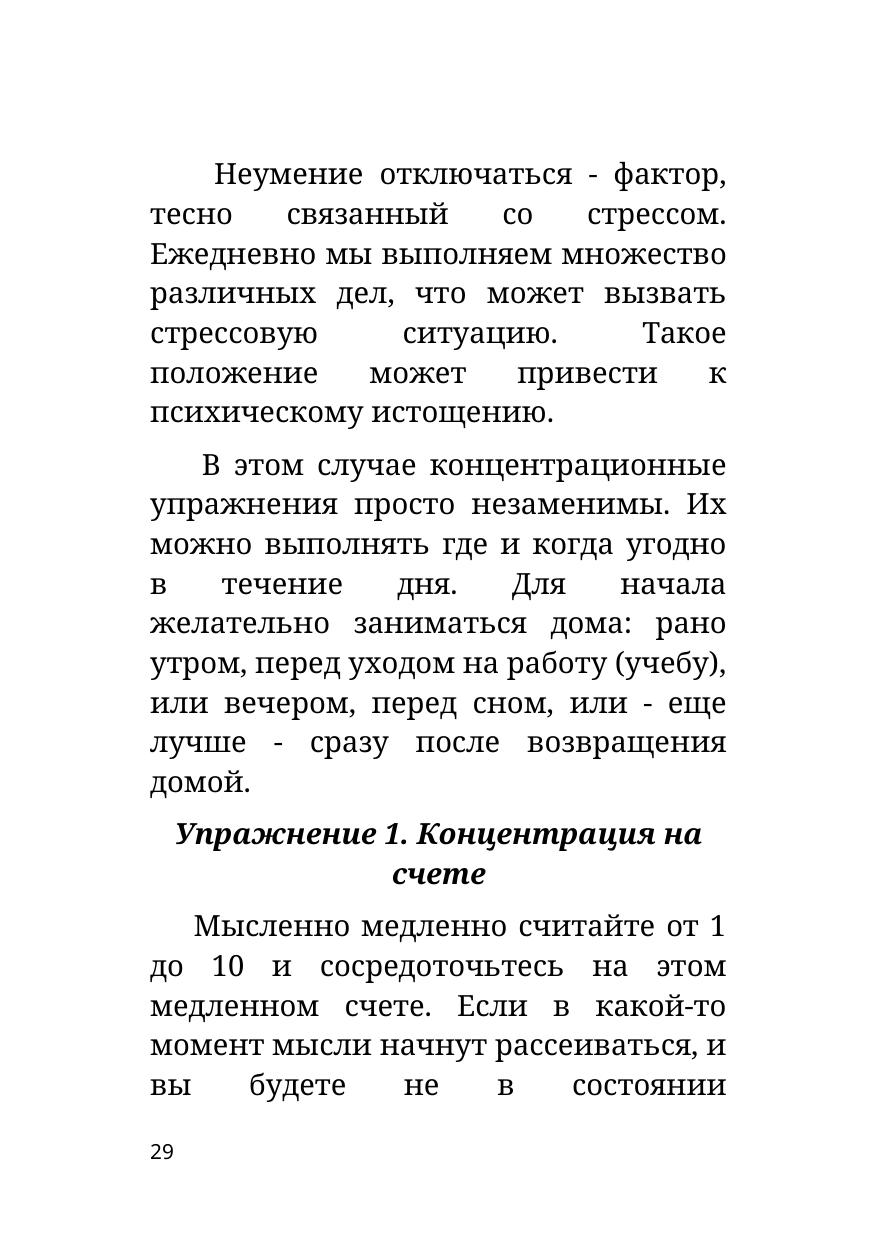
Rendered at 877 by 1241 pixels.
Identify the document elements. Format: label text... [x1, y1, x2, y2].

text В этом случае концентрационные упражнения просто незаменимы. Их можно выполнять где и когда угодно в течение дня. Для начала желательно заниматься дома: рано утром, перед уходом на работу (учебу), или вечером, перед сном, или - еще лучше - сразу после возвращения домой. [150, 444, 727, 801]
text Упражнение 1. Концентрация на счете [150, 813, 727, 893]
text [150, 905, 727, 1104]
text Неумение отключаться - фактор, тесно связанный со стрессом. Ежедневно мы выполняем множество различных дел, что может вызвать стрессовую ситуацию. Такое положение может привести к психическому истощению. [150, 153, 727, 431]
